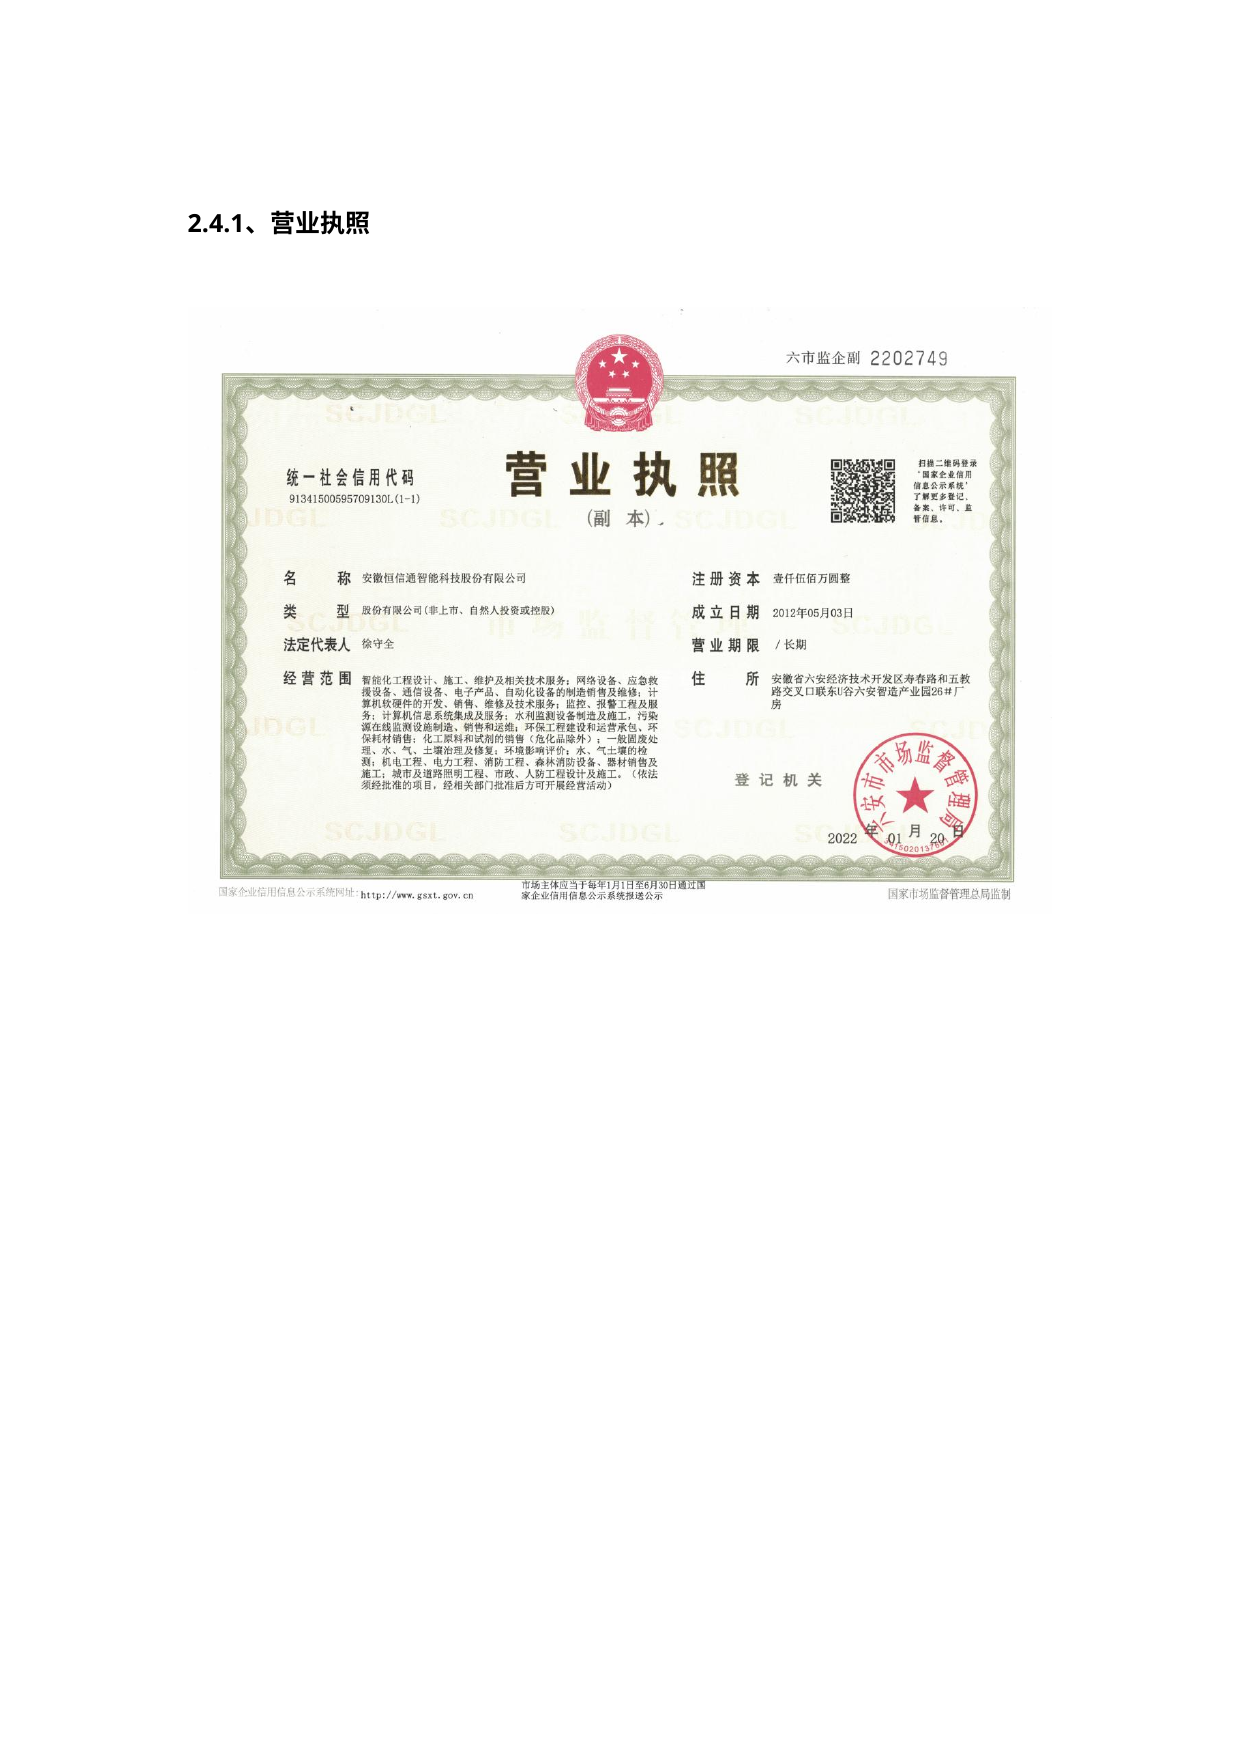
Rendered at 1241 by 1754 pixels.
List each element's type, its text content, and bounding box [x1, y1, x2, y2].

subtitle 2.4.1、营业执照 [187, 189, 1053, 254]
picture [187, 307, 1052, 914]
